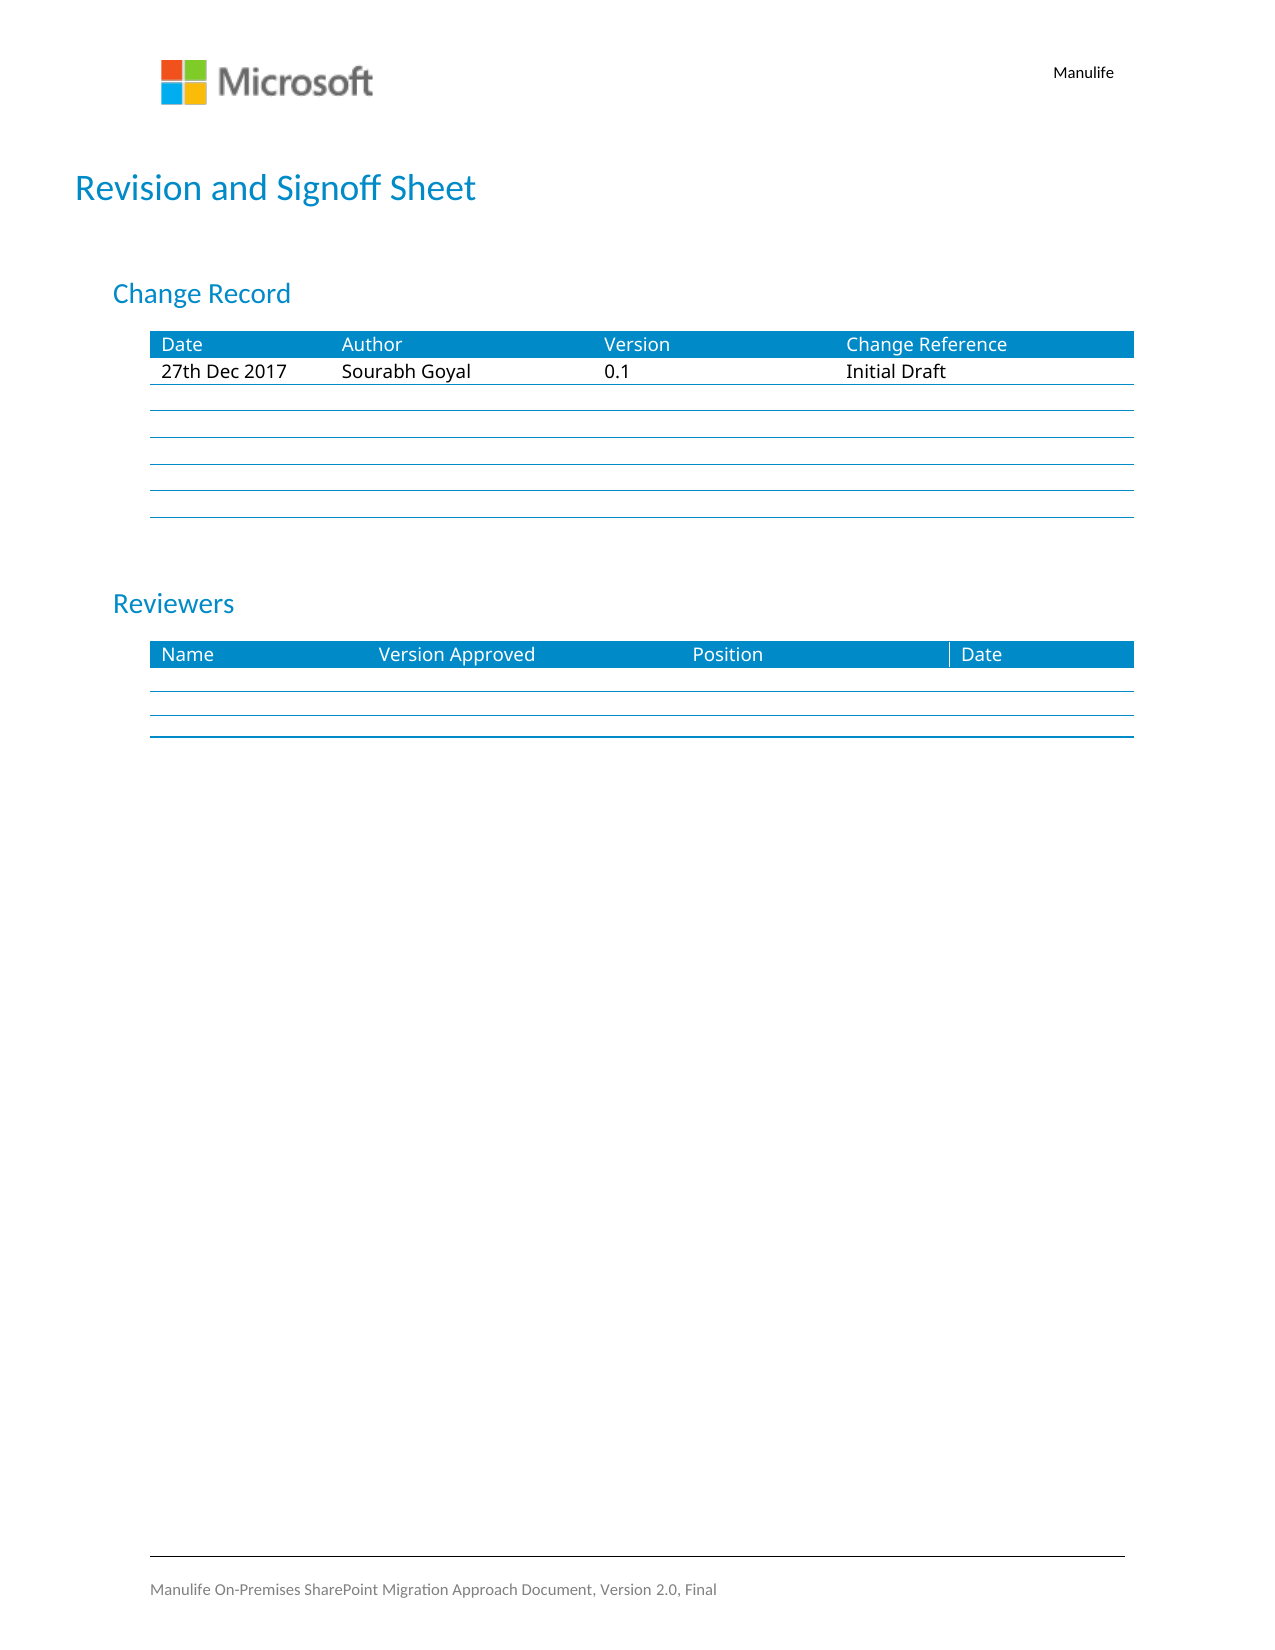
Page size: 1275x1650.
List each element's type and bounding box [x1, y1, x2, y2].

picture [161, 60, 374, 106]
